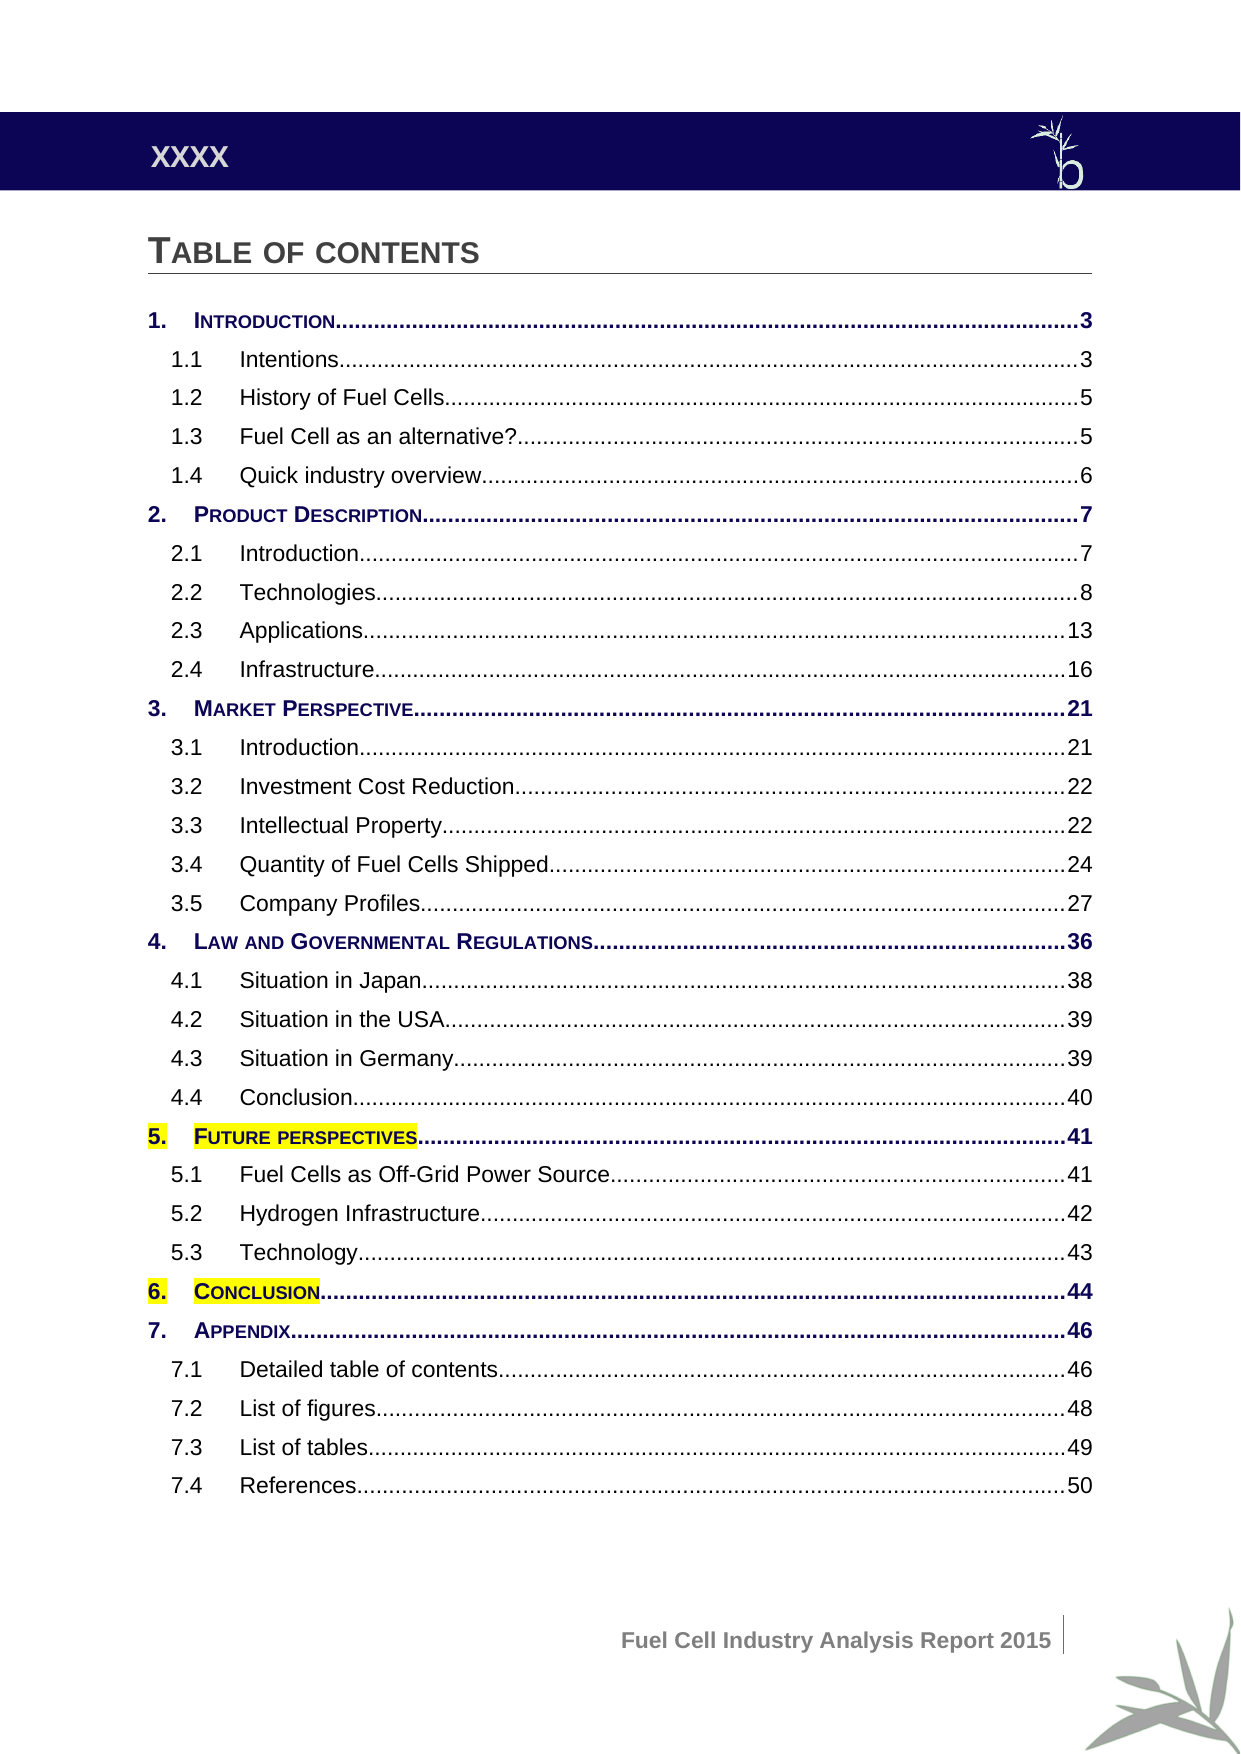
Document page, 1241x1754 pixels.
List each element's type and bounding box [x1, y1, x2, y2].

picture [1068, 1607, 1241, 1754]
